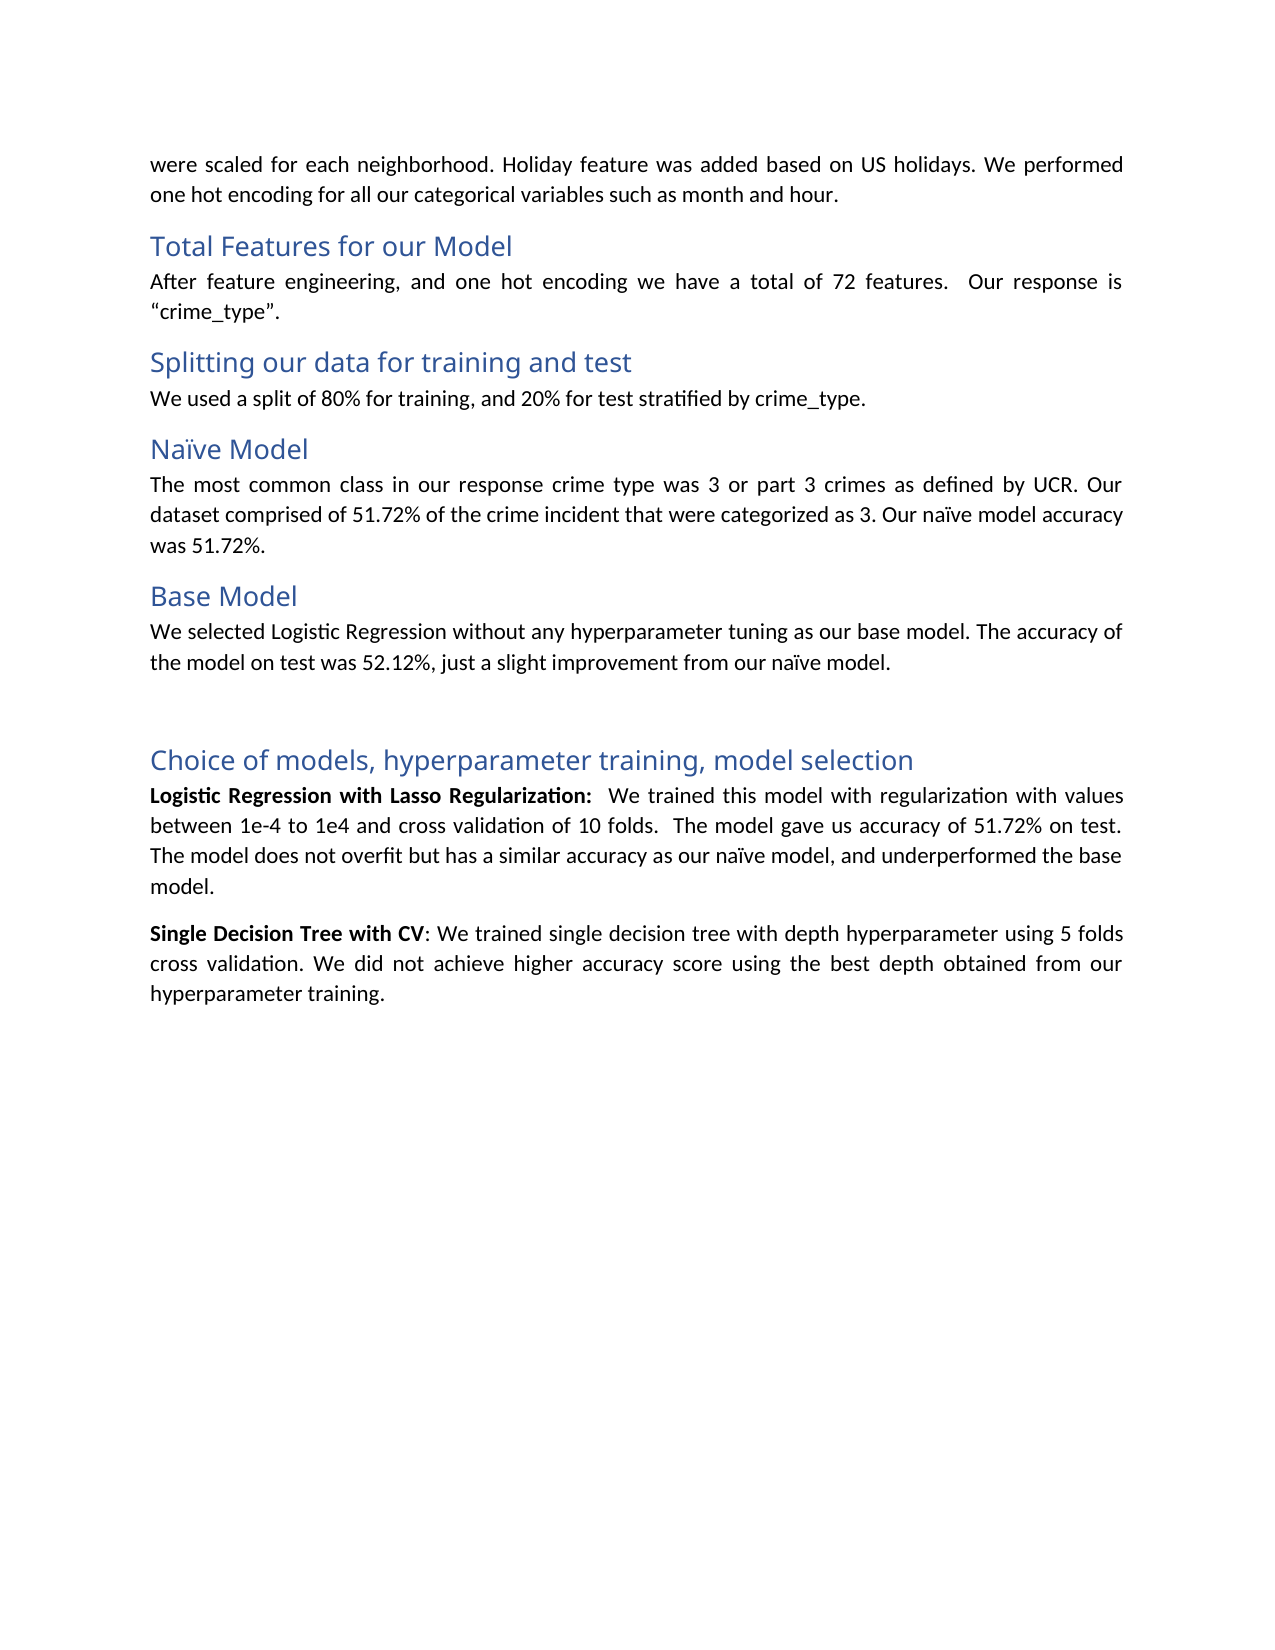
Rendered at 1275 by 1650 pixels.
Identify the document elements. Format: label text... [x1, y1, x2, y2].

subtitle Base Model [150, 578, 1125, 614]
text Single Decision Tree with CV: We trained single decision tree with depth hyperparameter using 5 folds cross validation. We did not achieve higher accuracy score using the best depth obtained from our hyperparameter training. [150, 919, 1125, 1007]
subtitle Naïve Model [150, 431, 1125, 467]
text The most common class in our response crime type was 3 or part 3 crimes as defined by UCR. Our dataset comprised of 51.72% of the crime incident that were categorized as 3. Our naïve model accuracy was 51.72%. [150, 470, 1125, 559]
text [150, 150, 1125, 208]
subtitle Splitting our data for training and test [150, 344, 1125, 381]
text Logistic Regression with Lasso Regularization: We trained this model with regularization with values between 1e-4 to 1e4 and cross validation of 10 folds. The model gave us accuracy of 51.72% on test. The model does not overfit but has a similar accuracy as our naïve model, and underperformed the base model. [150, 781, 1125, 900]
subtitle Choice of models, hyperparameter training, model selection [150, 741, 1125, 778]
text We used a split of 80% for training, and 20% for test stratified by crime_type. [150, 384, 1125, 412]
text We selected Logistic Regression without any hyperparameter tuning as our base model. The accuracy of the model on test was 52.12%, just a slight improvement from our naïve model. [150, 617, 1125, 676]
subtitle Total Features for our Model [150, 227, 1125, 264]
text After feature engineering, and one hot encoding we have a total of 72 features. Our response is “crime_type”. [150, 267, 1125, 325]
